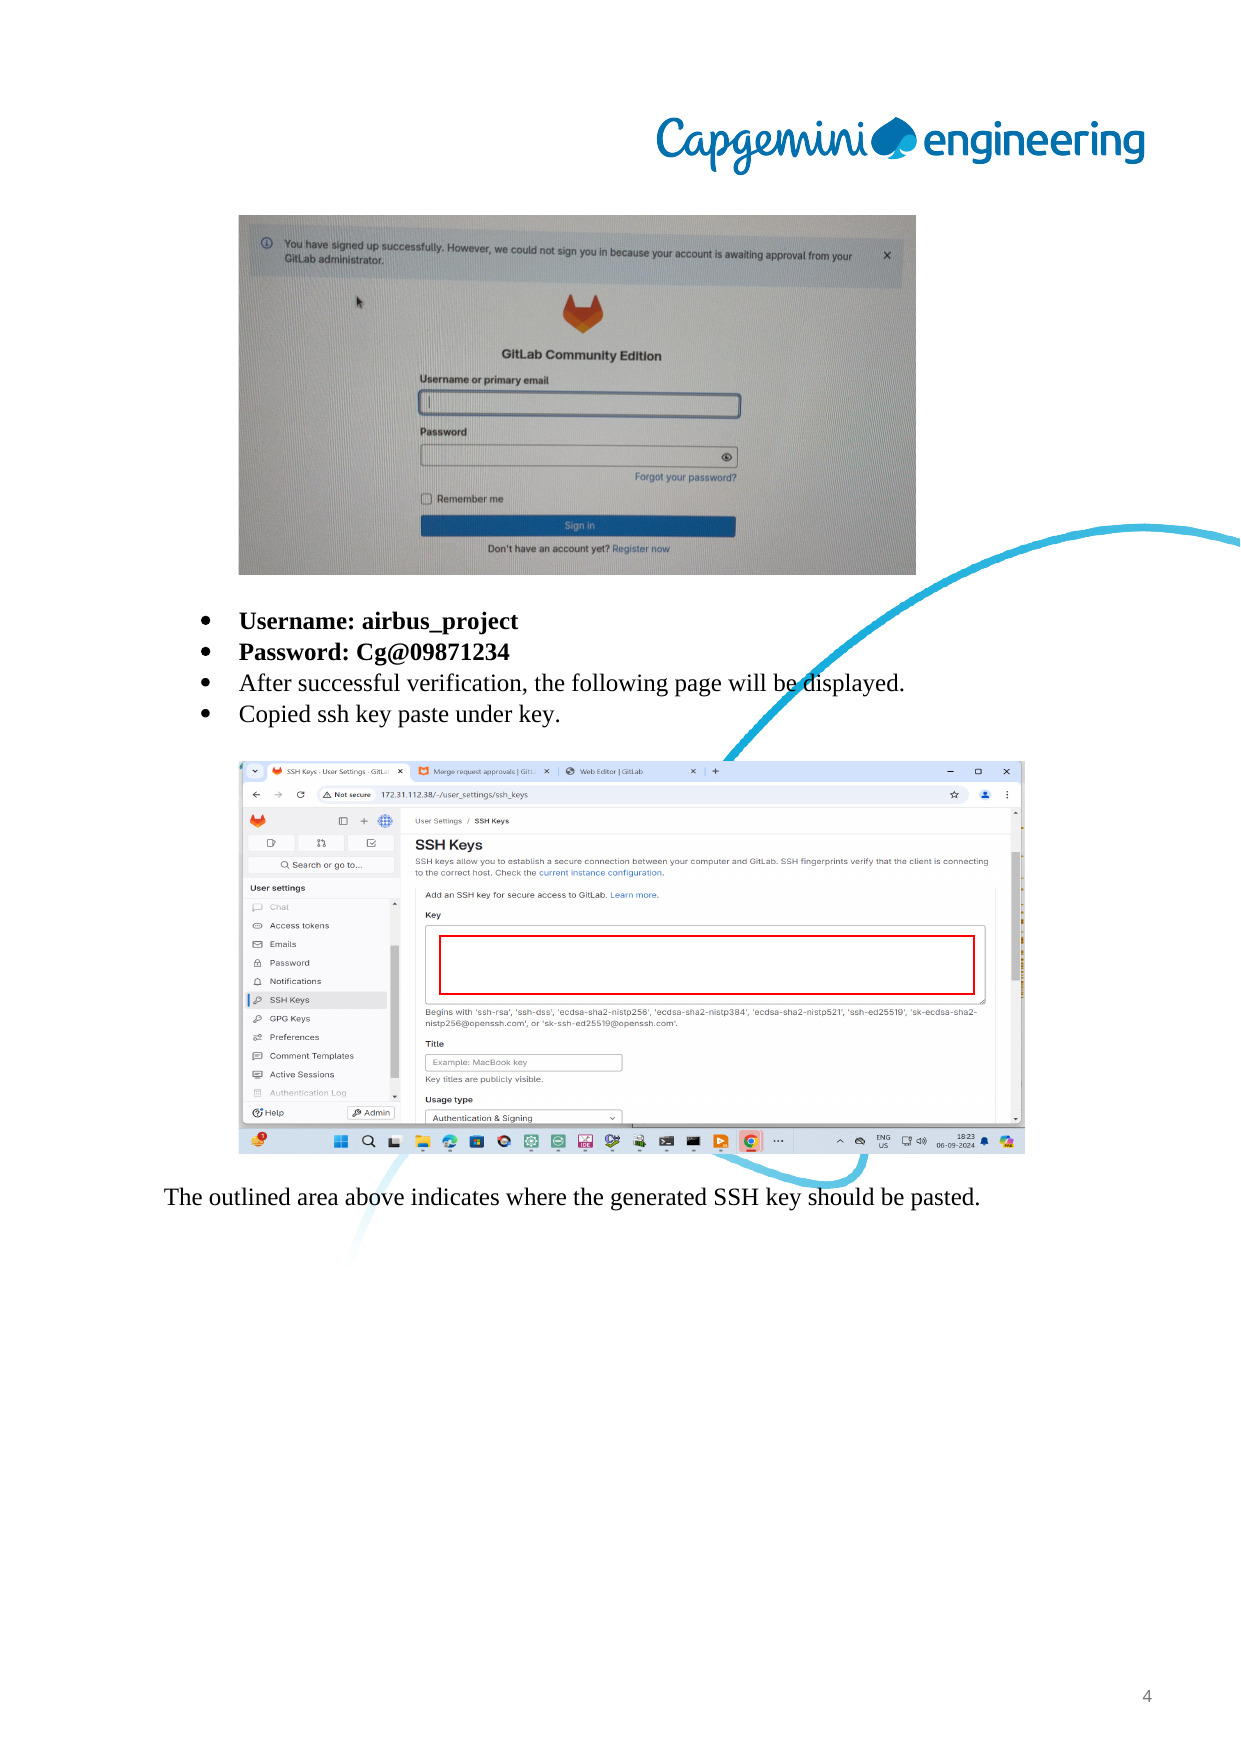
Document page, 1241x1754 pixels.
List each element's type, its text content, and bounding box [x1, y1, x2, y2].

list Username: airbus_project [201, 606, 1152, 634]
picture [47, 75, 1241, 1685]
list After successful verification, the following page will be displayed. [201, 668, 1152, 697]
list Password: Cg@09871234 [201, 637, 1152, 666]
text The outlined area above indicates where the generated SSH key should be pasted. [89, 1182, 1152, 1211]
list Copied ssh key paste under key. [201, 699, 1152, 728]
